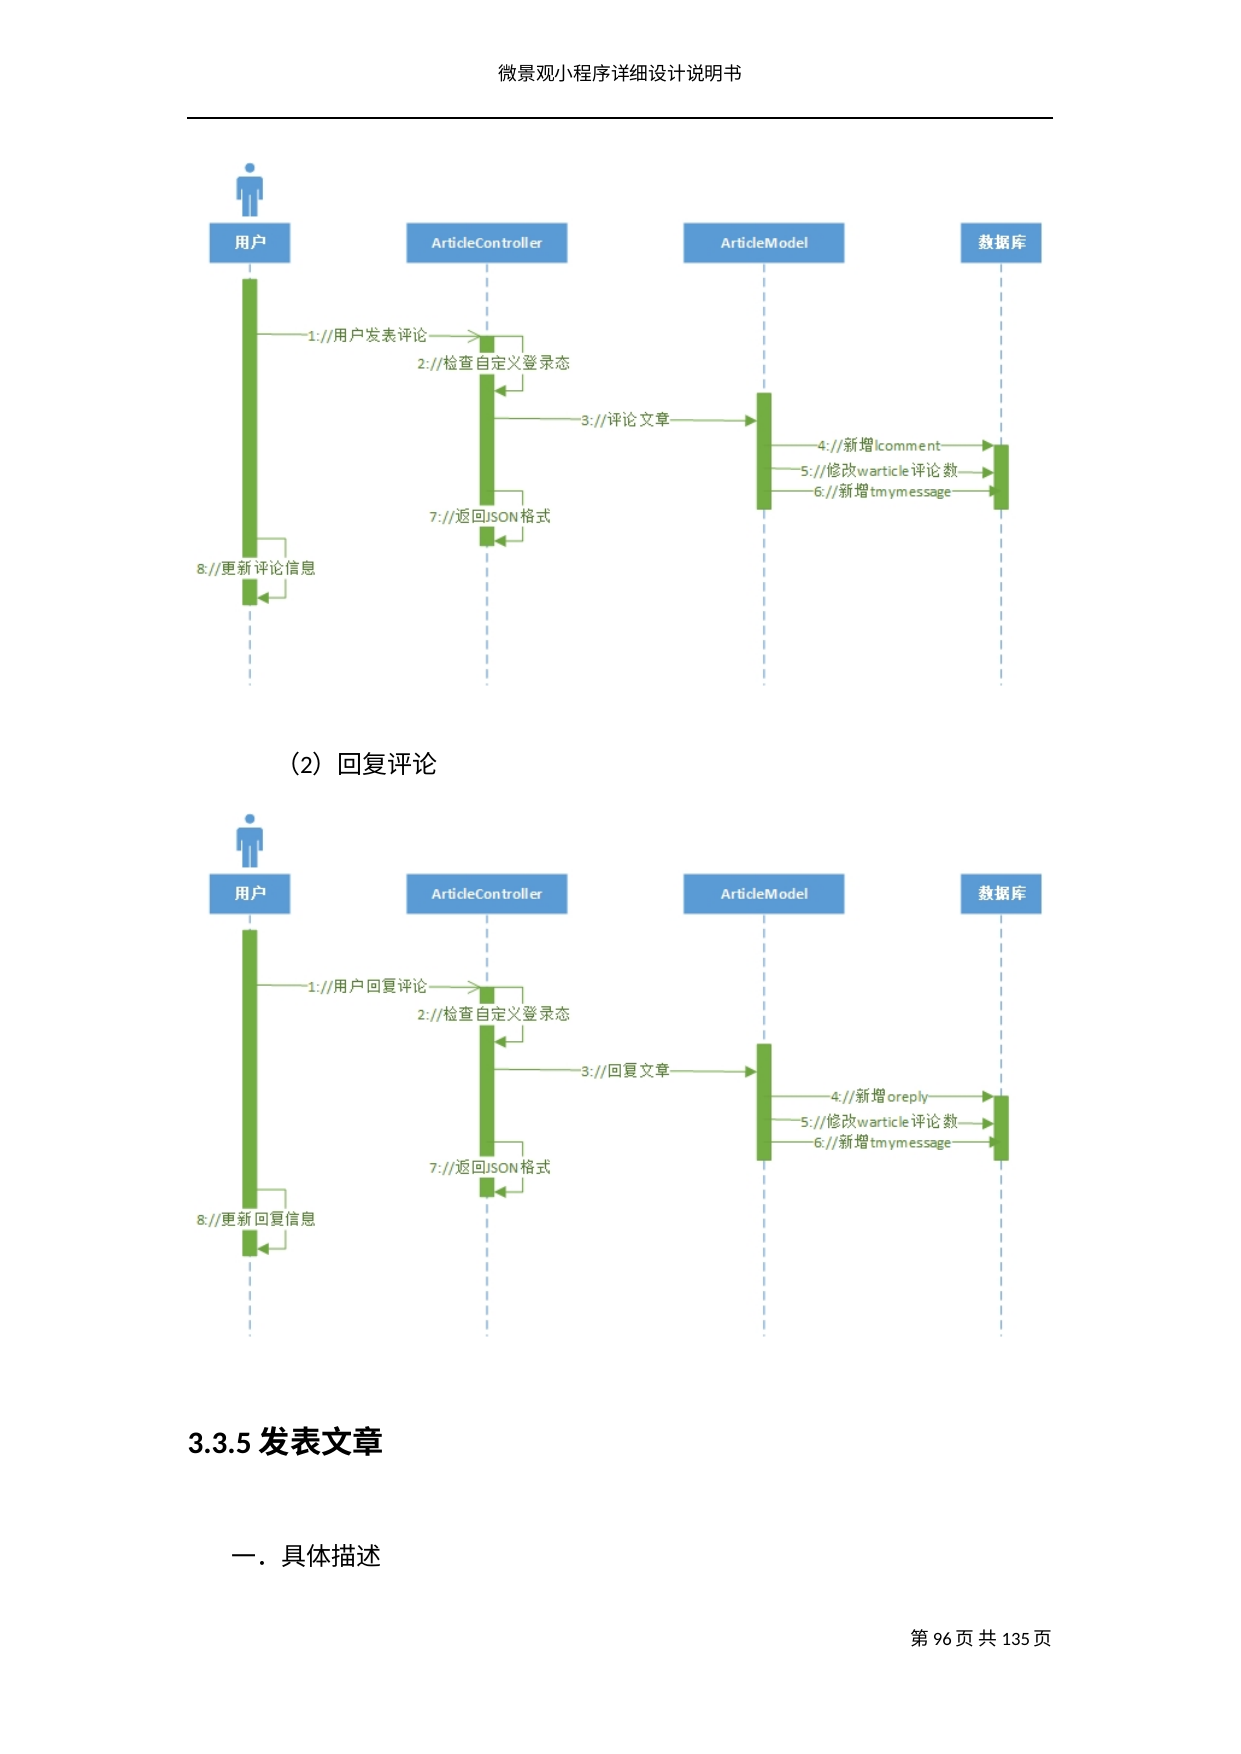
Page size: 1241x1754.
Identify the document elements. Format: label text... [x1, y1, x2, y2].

picture [187, 162, 1044, 686]
list （2）回复评论 [275, 730, 1053, 795]
picture [187, 812, 1044, 1337]
list 一．具体描述 [187, 1522, 1053, 1587]
subtitle 3.3.5 发表文章 [187, 1408, 1053, 1473]
